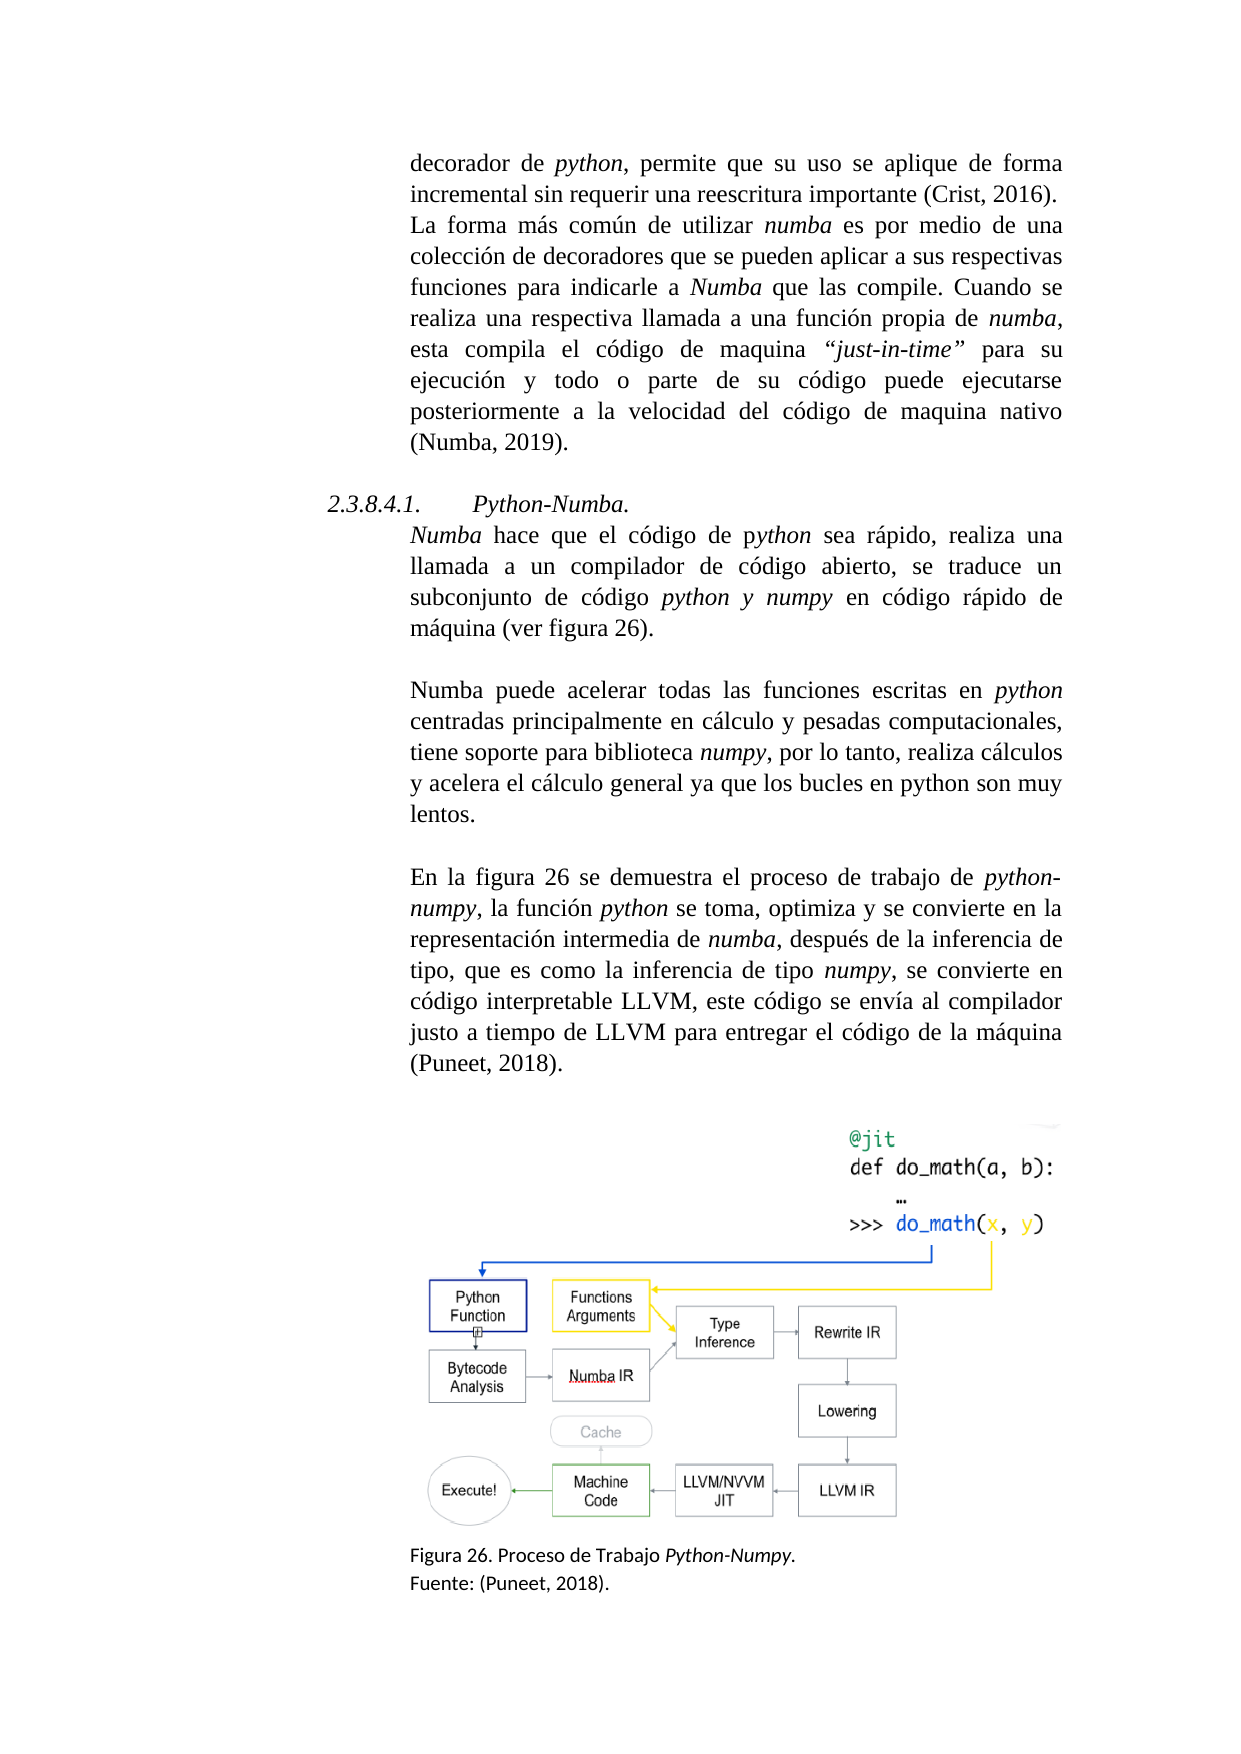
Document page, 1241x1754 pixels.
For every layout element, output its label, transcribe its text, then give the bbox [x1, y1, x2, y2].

list Figura 26. Proceso de Trabajo Python-Numpy. [410, 1543, 1063, 1568]
list En la figura 26 se demuestra el proceso de trabajo de python-numpy, la función python se toma, optimiza y se convierte en la representación intermedia de numba, después de la inferencia de tipo, que es como la inferencia de tipo numpy, se convierte en código interpretable LLVM, este código se envía al compilador justo a tiempo de LLVM para entregar el código de la máquina (Puneet, 2018). [410, 862, 1063, 1077]
list Fuente: (Puneet, 2018). [410, 1570, 1063, 1595]
list Numba hace que el código de python sea rápido, realiza una llamada a un compilador de código abierto, se traduce un subconjunto de código python y numpy en código rápido de máquina (ver figura 26). [410, 520, 1063, 642]
picture [410, 1110, 1063, 1541]
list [410, 148, 1063, 207]
list Python-Numba. [327, 489, 1063, 518]
list La forma más común de utilizar numba es por medio de una colección de decoradores que se pueden aplicar a sus respectivas funciones para indicarle a Numba que las compile. Cuando se realiza una respectiva llamada a una función propia de numba, esta compila el código de maquina “just-in-time” para su ejecución y todo o parte de su código puede ejecutarse posteriormente a la velocidad del código de maquina nativo (Numba, 2019). [410, 210, 1063, 456]
list Numba puede acelerar todas las funciones escritas en python centradas principalmente en cálculo y pesadas computacionales, tiene soporte para biblioteca numpy, por lo tanto, realiza cálculos y acelera el cálculo general ya que los bucles en python son muy lentos. [410, 675, 1063, 828]
